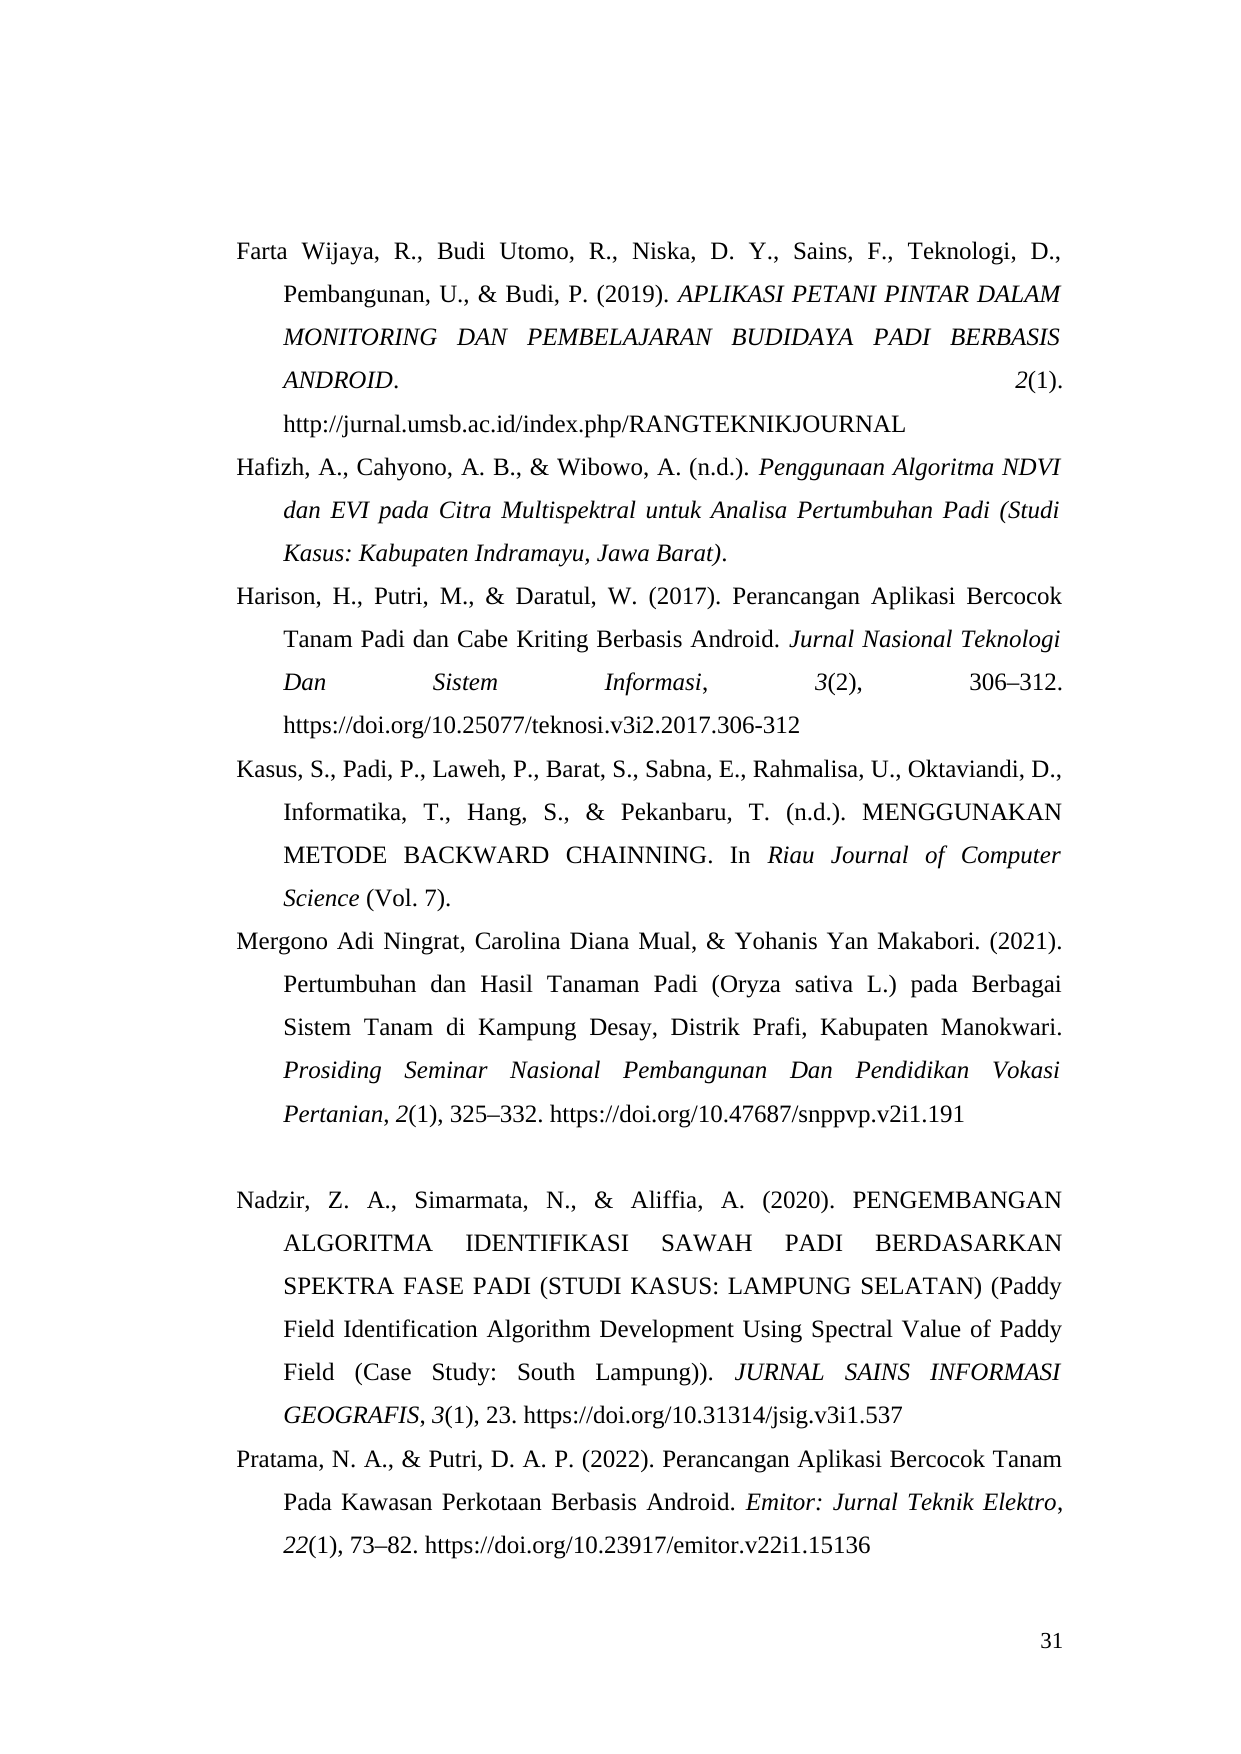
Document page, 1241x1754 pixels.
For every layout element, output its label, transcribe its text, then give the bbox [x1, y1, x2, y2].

text Kasus, S., Padi, P., Laweh, P., Barat, S., Sabna, E., Rahmalisa, U., Oktaviandi, D., Informatika, T., Hang, S., & Pekanbaru, T. (n.d.). MENGGUNAKAN METODE BACKWARD CHAINNING. In Riau Journal of Computer Science (Vol. 7). [236, 754, 1063, 912]
text Nadzir, Z. A., Simarmata, N., & Aliffia, A. (2020). PENGEMBANGAN ALGORITMA IDENTIFIKASI SAWAH PADI BERDASARKAN SPEKTRA FASE PADI (STUDI KASUS: LAMPUNG SELATAN) (Paddy Field Identification Algorithm Development Using Spectral Value of Paddy Field (Case Study: South Lampung)). JURNAL SAINS INFORMASI GEOGRAFIS, 3(1), 23. https://doi.org/10.31314/jsig.v3i1.537 [236, 1185, 1063, 1429]
text Farta Wijaya, R., Budi Utomo, R., Niska, D. Y., Sains, F., Teknologi, D., Pembangunan, U., & Budi, P. (2019). APLIKASI PETANI PINTAR DALAM MONITORING DAN PEMBELAJARAN BUDIDAYA PADI BERBASIS ANDROID. 2(1). http://jurnal.umsb.ac.id/index.php/RANGTEKNIKJOURNAL [236, 236, 1063, 437]
text Mergono Adi Ningrat, Carolina Diana Mual, & Yohanis Yan Makabori. (2021). Pertumbuhan dan Hasil Tanaman Padi (Oryza sativa L.) pada Berbagai Sistem Tanam di Kampung Desay, Distrik Prafi, Kabupaten Manokwari. Prosiding Seminar Nasional Pembangunan Dan Pendidikan Vokasi Pertanian, 2(1), 325–332. https://doi.org/10.47687/snppvp.v2i1.191 [236, 926, 1063, 1127]
text Harison, H., Putri, M., & Daratul, W. (2017). Perancangan Aplikasi Bercocok Tanam Padi dan Cabe Kriting Berbasis Android. Jurnal Nasional Teknologi Dan Sistem Informasi, 3(2), 306–312. https://doi.org/10.25077/teknosi.v3i2.2017.306-312 [236, 581, 1063, 739]
text Pratama, N. A., & Putri, D. A. P. (2022). Perancangan Aplikasi Bercocok Tanam Pada Kawasan Perkotaan Berbasis Android. Emitor: Jurnal Teknik Elektro, 22(1), 73–82. https://doi.org/10.23917/emitor.v22i1.15136 [236, 1444, 1063, 1559]
text Hafizh, A., Cahyono, A. B., & Wibowo, A. (n.d.). Penggunaan Algoritma NDVI dan EVI pada Citra Multispektral untuk Analisa Pertumbuhan Padi (Studi Kasus: Kabupaten Indramayu, Jawa Barat). [236, 452, 1063, 567]
